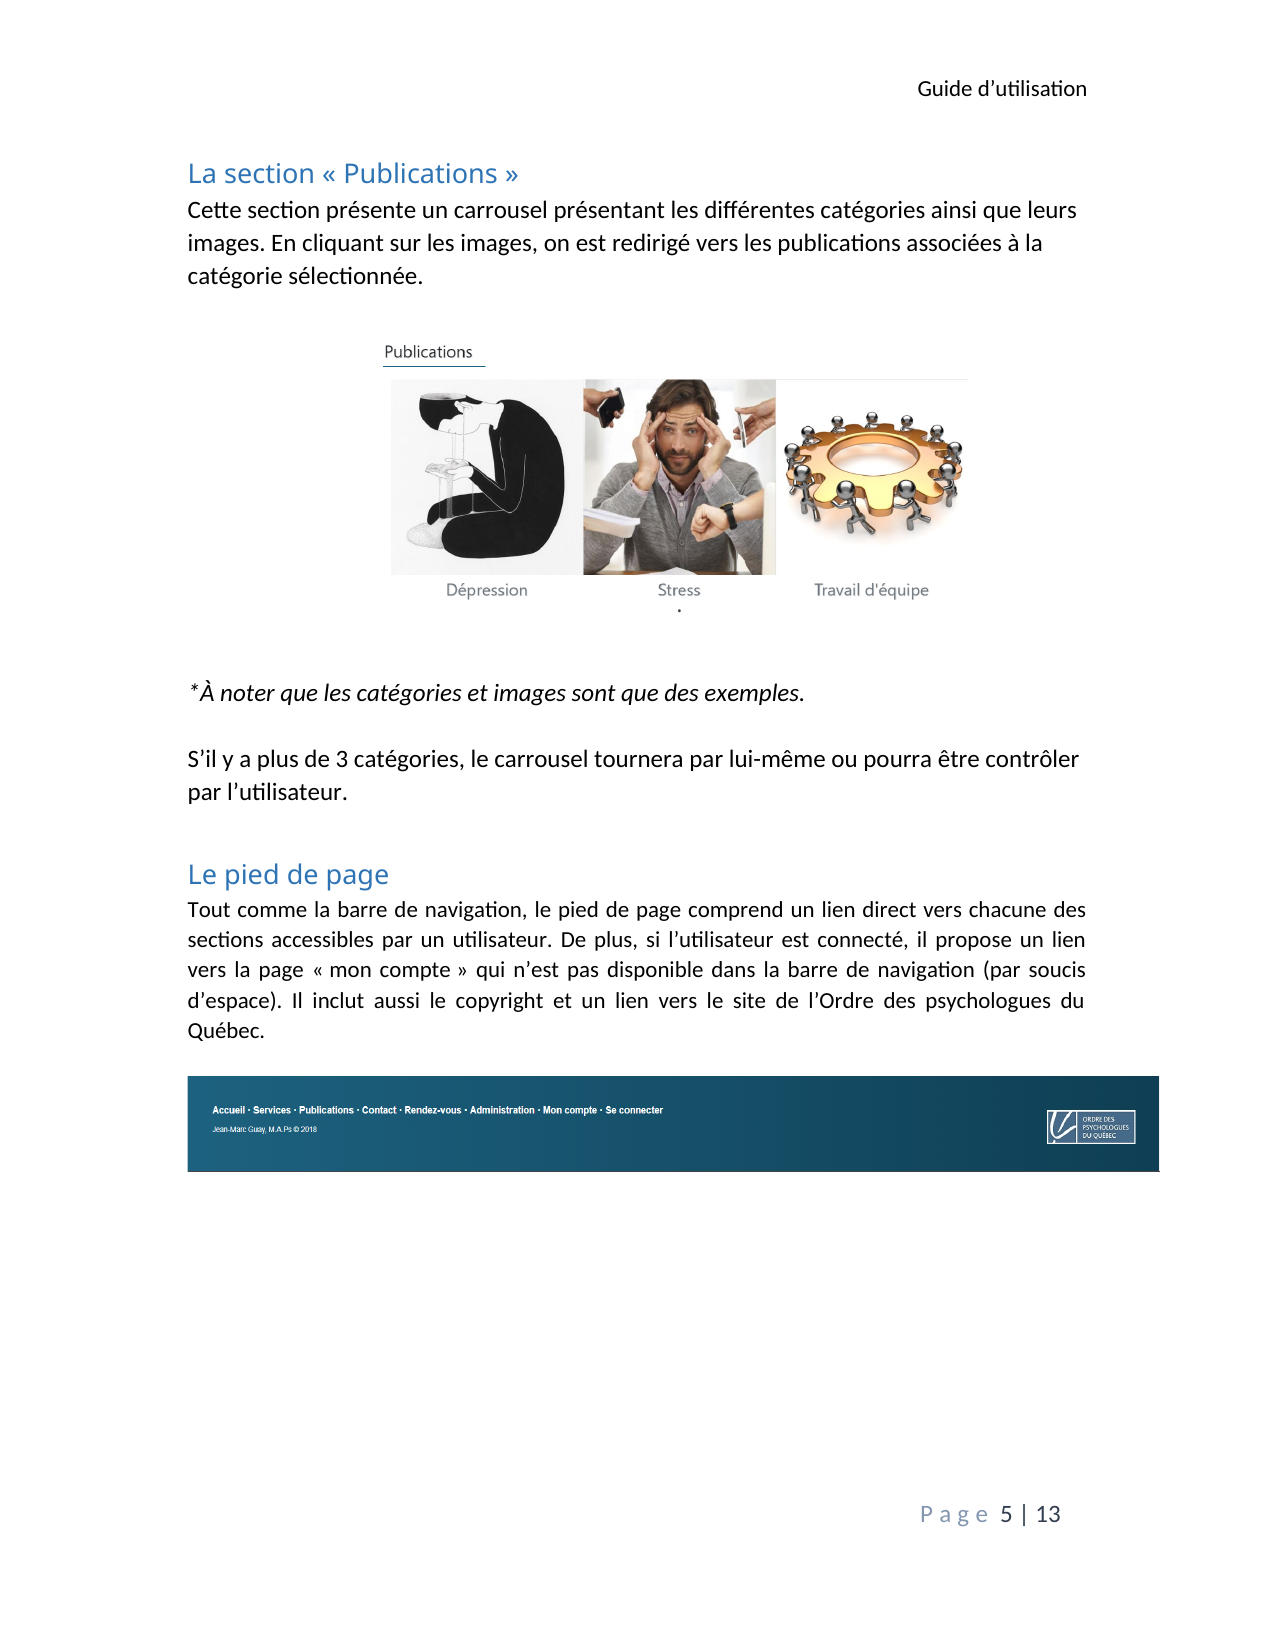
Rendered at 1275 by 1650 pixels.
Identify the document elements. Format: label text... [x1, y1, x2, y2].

picture [187, 1076, 1160, 1172]
subtitle Le pied de page [187, 855, 1087, 892]
text Cette section présente un carrousel présentant les différentes catégories ainsi que leurs images. En cliquant sur les images, on est redirigé vers les publications associées à la catégorie sélectionnée. [187, 194, 1087, 292]
text Tout comme la barre de navigation, le pied de page comprend un lien direct vers chacune des sections accessibles par un utilisateur. De plus, si l’utilisateur est connecté, il propose un lien vers la page « mon compte » qui n’est pas disponible dans la barre de navigation (par soucis d’espace). Il inclut aussi le copyright et un lien vers le site de l’Ordre des psychologues du Québec. [187, 895, 1087, 1076]
picture [187, 292, 1173, 659]
text *À noter que les catégories et images sont que des exemples. S’il y a plus de 3 catégories, le carrousel tournera par lui-même ou pourra être contrôler par l’utilisateur. [187, 677, 1087, 836]
subtitle La section « Publications » [187, 154, 1087, 191]
